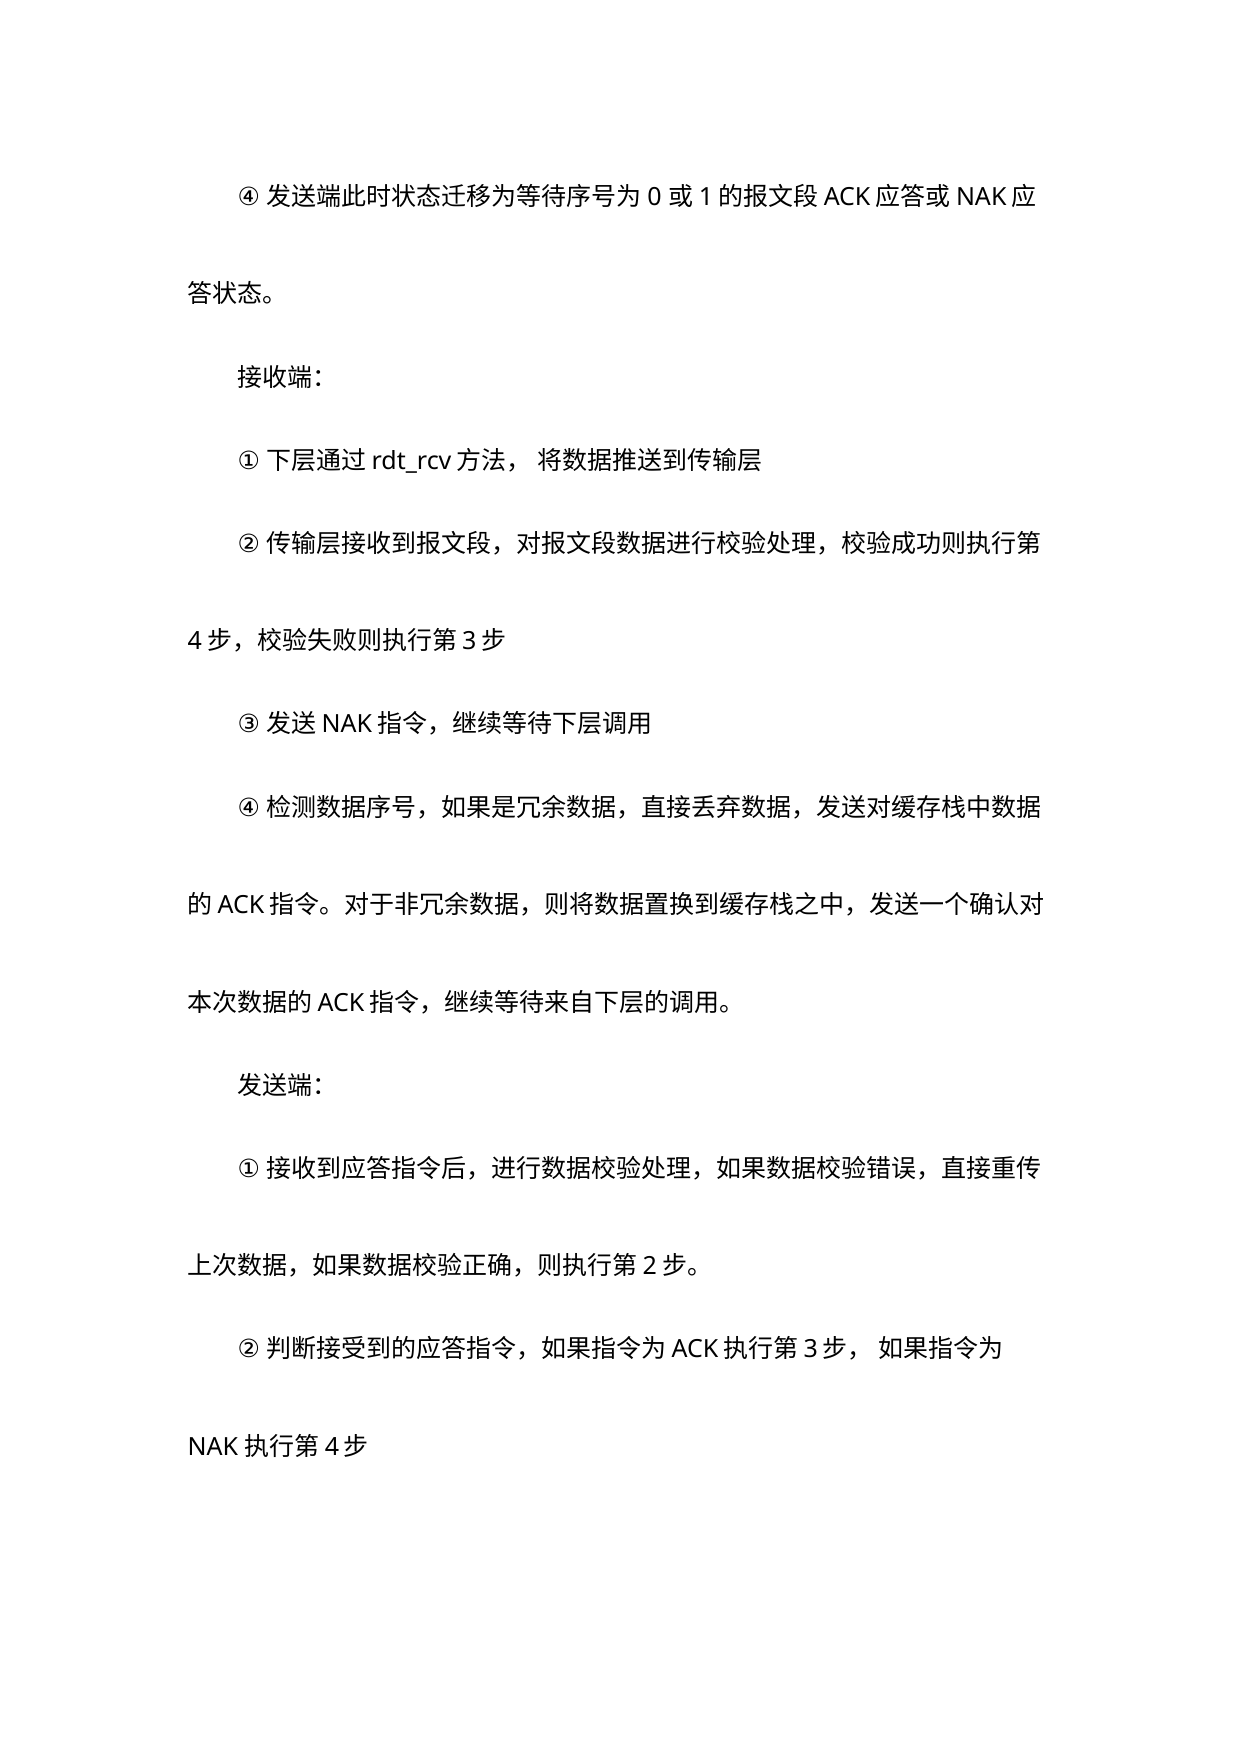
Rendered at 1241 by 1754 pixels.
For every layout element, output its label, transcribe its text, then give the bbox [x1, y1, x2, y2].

list ① 下层通过rdt_rcv方法， 将数据推送到传输层 [187, 426, 1053, 491]
list ② 传输层接收到报文段，对报文段数据进行校验处理，校验成功则执行第4步，校验失败则执行第3步 [187, 509, 1053, 671]
list 接收端： [187, 343, 1053, 408]
list ④ 发送端此时状态迁移为等待序号为 0 或 1的报文段 ACK应答或 NAK应答状态。 [187, 162, 1053, 324]
list ③ 发送NAK指令，继续等待下层调用 [187, 689, 1053, 754]
list ① 接收到应答指令后，进行数据校验处理，如果数据校验错误，直接重传上次数据，如果数据校验正确，则执行第2步。 [187, 1134, 1053, 1296]
list ② 判断接受到的应答指令，如果指令为ACK执行第3步， 如果指令为 NAK 执行第4步 [187, 1314, 1053, 1477]
list ④ 检测数据序号，如果是冗余数据，直接丢弃数据，发送对缓存栈中数据的ACK指令。对于非冗余数据，则将数据置换到缓存栈之中，发送一个确认对本次数据的ACK指令，继续等待来自下层的调用。 [187, 773, 1053, 1033]
list 发送端： [187, 1051, 1053, 1116]
